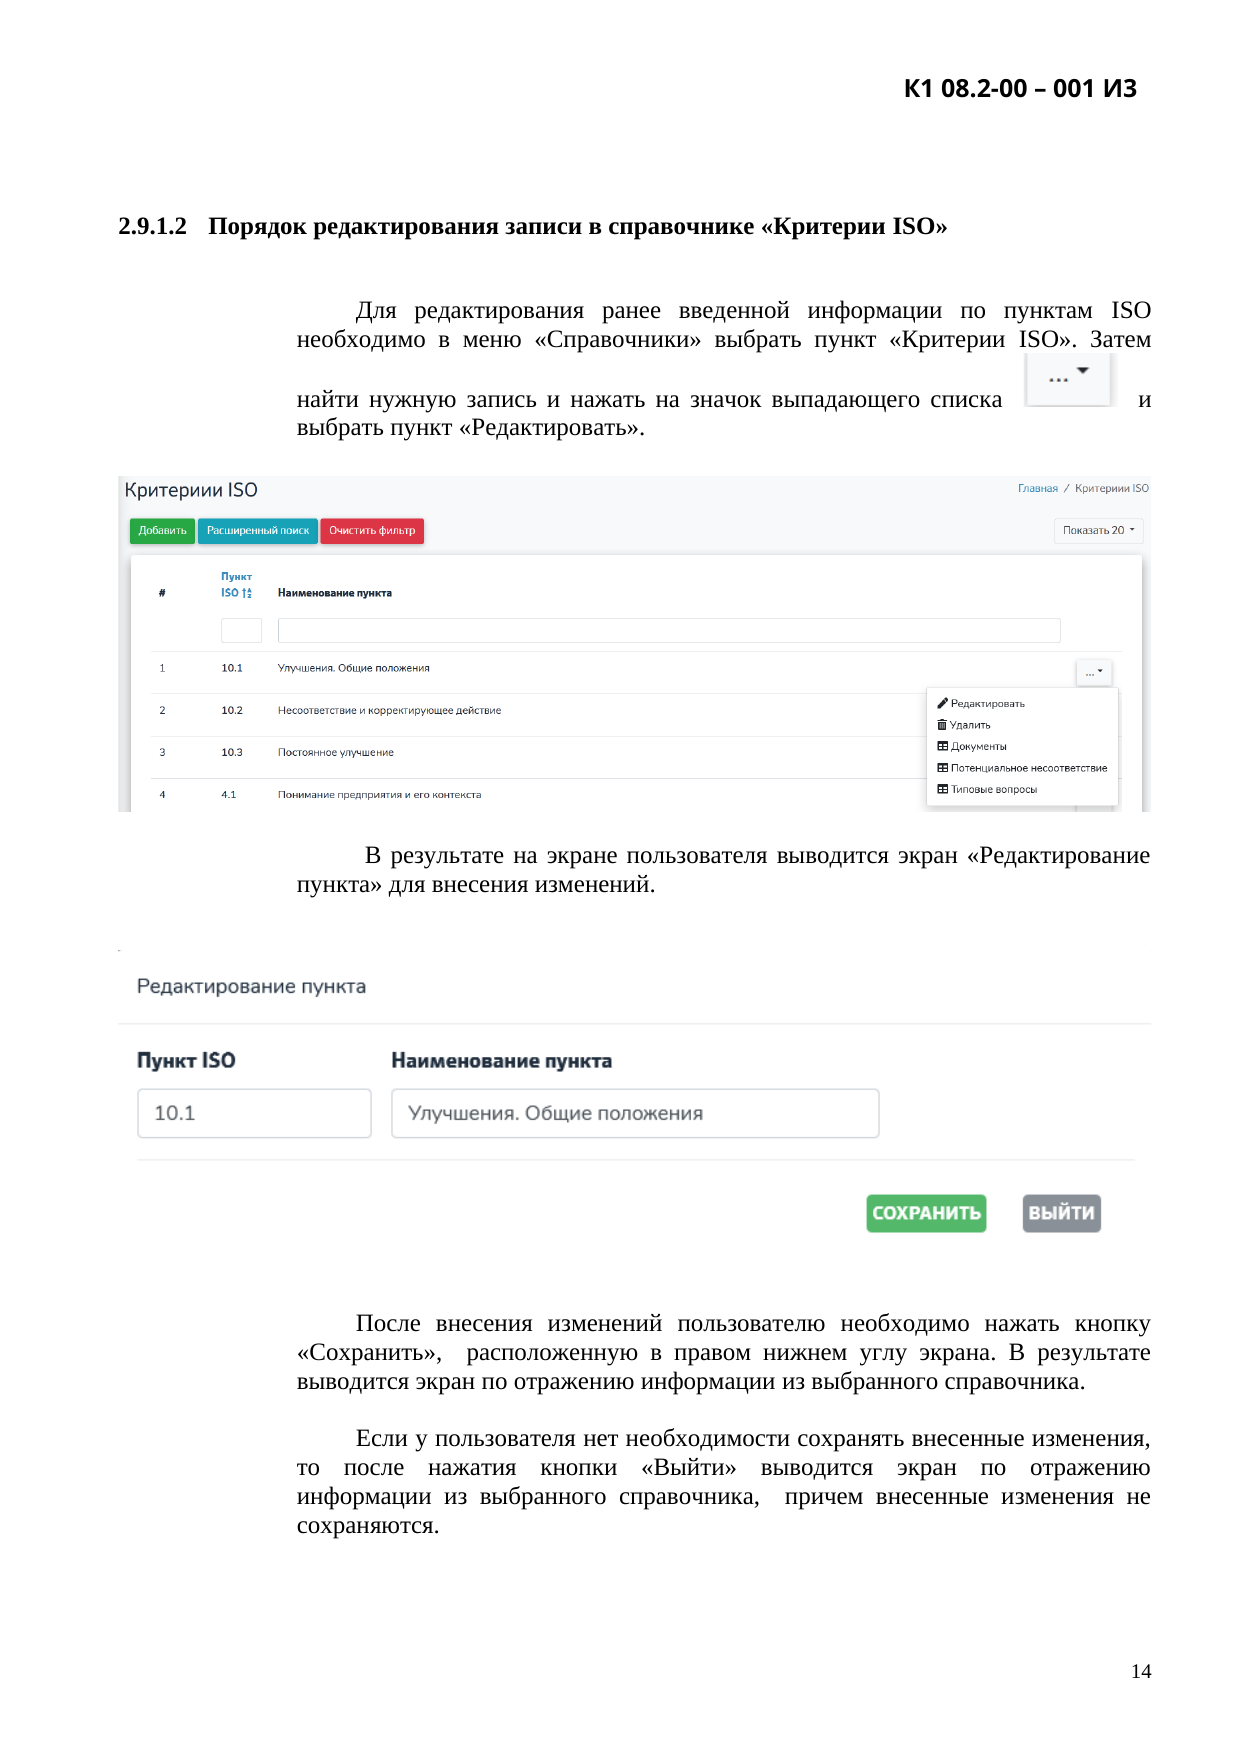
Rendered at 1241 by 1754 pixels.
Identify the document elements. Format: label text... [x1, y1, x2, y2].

picture [118, 476, 1152, 812]
picture [1023, 353, 1118, 407]
text В результате на экране пользователя выводится экран «Редактирование пункта» для внесения изменений. [297, 840, 1152, 898]
text После внесения изменений пользователю необходимо нажать кнопку «Сохранить», расположенную в правом нижнем углу экрана. В результате выводится экран по отражению информации из выбранного справочника. [297, 1308, 1152, 1395]
picture [118, 950, 1152, 1285]
subtitle Порядок редактирования записи в справочнике «Критерии ISO» [118, 211, 1152, 240]
text Для редактирования ранее введенной информации по пунктам ISO необходимо в меню «Справочники» выбрать пункт «Критерии ISO». Затем найти нужную запись и нажать на значок выпадающего списка и выбрать пункт «Редактировать». [297, 296, 1152, 441]
text Если у пользователя нет необходимости сохранять внесенные изменения, то после нажатия кнопки «Выйти» выводится экран по отражению информации из выбранного справочника, причем внесенные изменения не сохраняются. [297, 1423, 1152, 1538]
